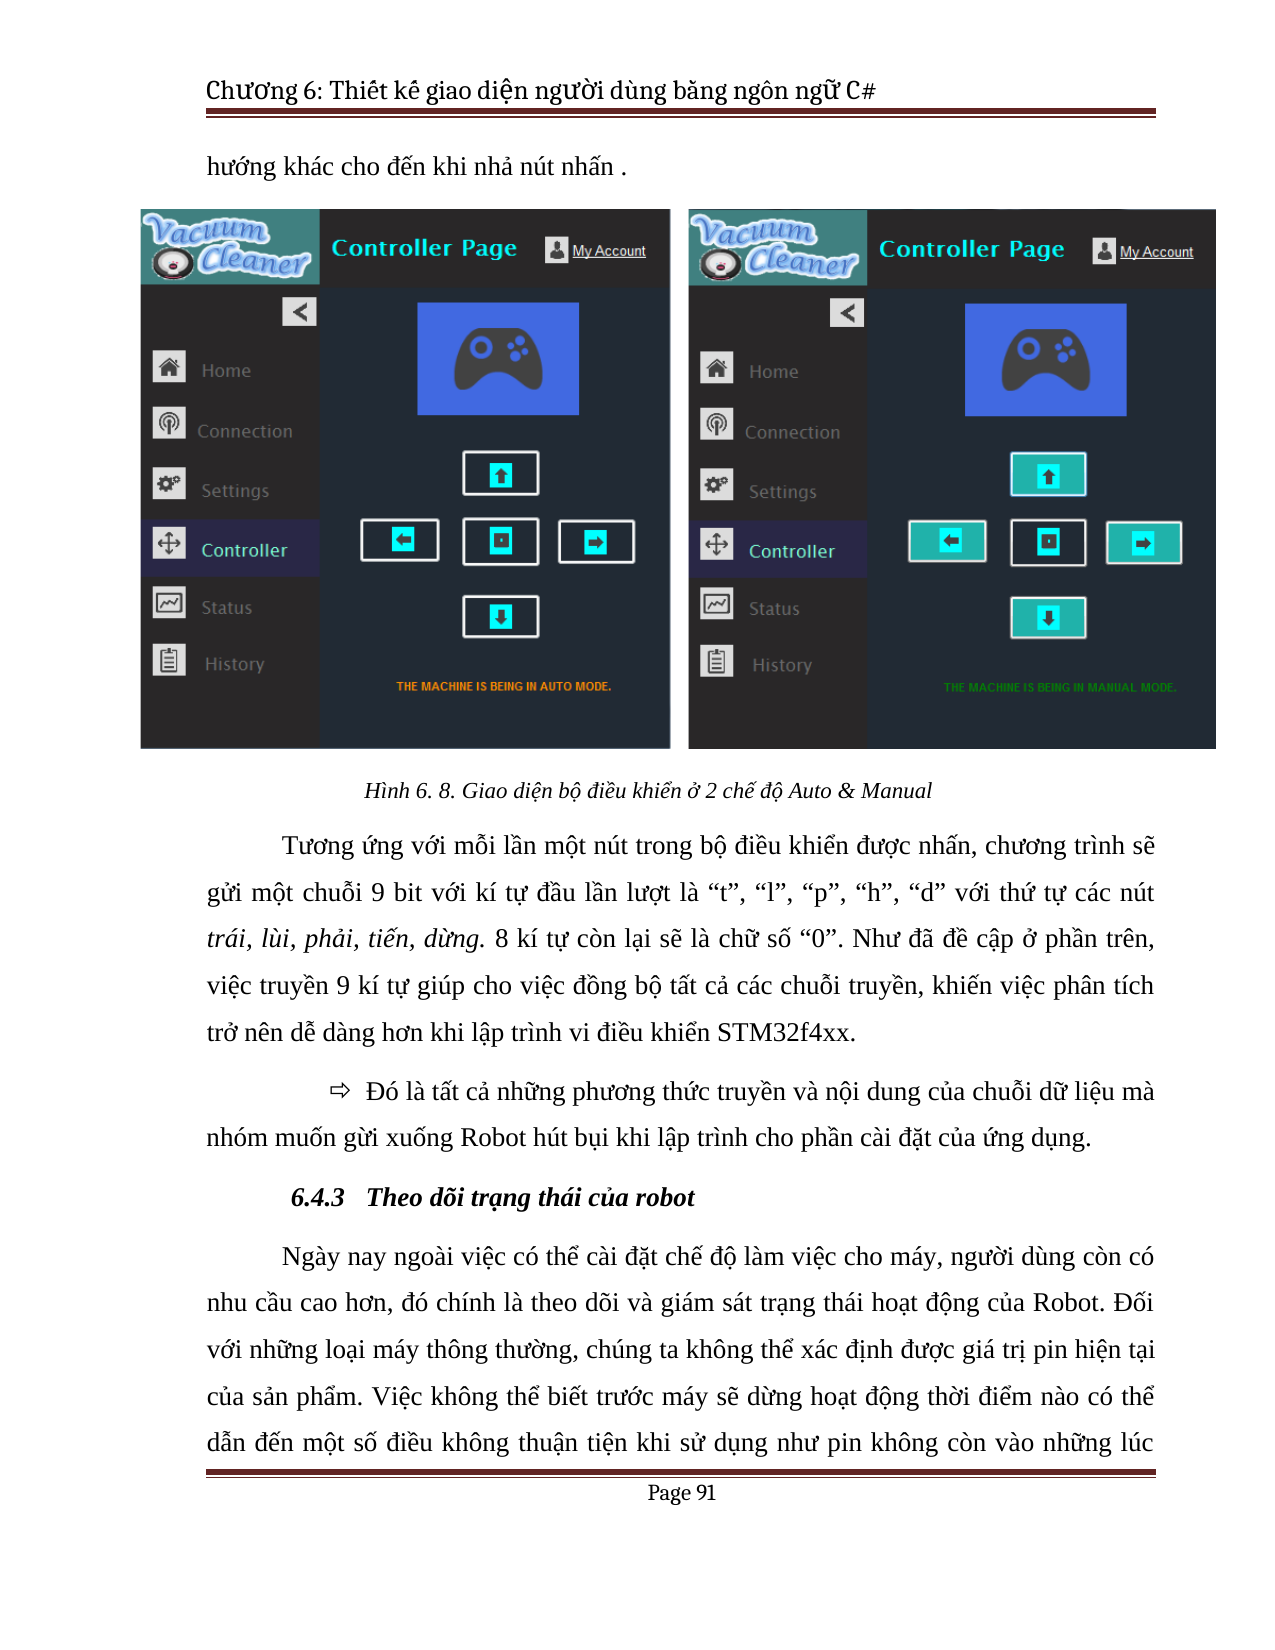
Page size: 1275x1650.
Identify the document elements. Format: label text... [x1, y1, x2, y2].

text Tương ứng với mỗi lần một nút trong bộ điều khiển được nhấn, chương trình sẽ gửi một chuỗi 9 bit với kí tự đầu lần lượt là “t”, “l”, “p”, “h”, “d” với thứ tự các nút trái, lùi, phải, tiến, dừng. 8 kí tự còn lại sẽ là chữ số “0”. Như đã đề cập ở phần trên, việc truyền 9 kí tự giúp cho việc đồng bộ tất cả các chuỗi truyền, khiến việc phân tích trở nên dễ dàng hơn khi lập trình vi điều khiển STM32f4xx. [207, 829, 1156, 1047]
list Đó là tất cả những phương thức truyền và nội dung của chuỗi dữ liệu mà nhóm muốn gừi xuống Robot hút bụi khi lập trình cho phần cài đặt của ứng dụng. [206, 1075, 1156, 1153]
subtitle Theo dõi trạng thái của robot [291, 1181, 1132, 1212]
text Hình 6. 8. Giao diện bộ điều khiển ở 2 chế độ Auto & Manual [141, 777, 1156, 803]
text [207, 1240, 1156, 1458]
picture [140, 209, 1216, 749]
